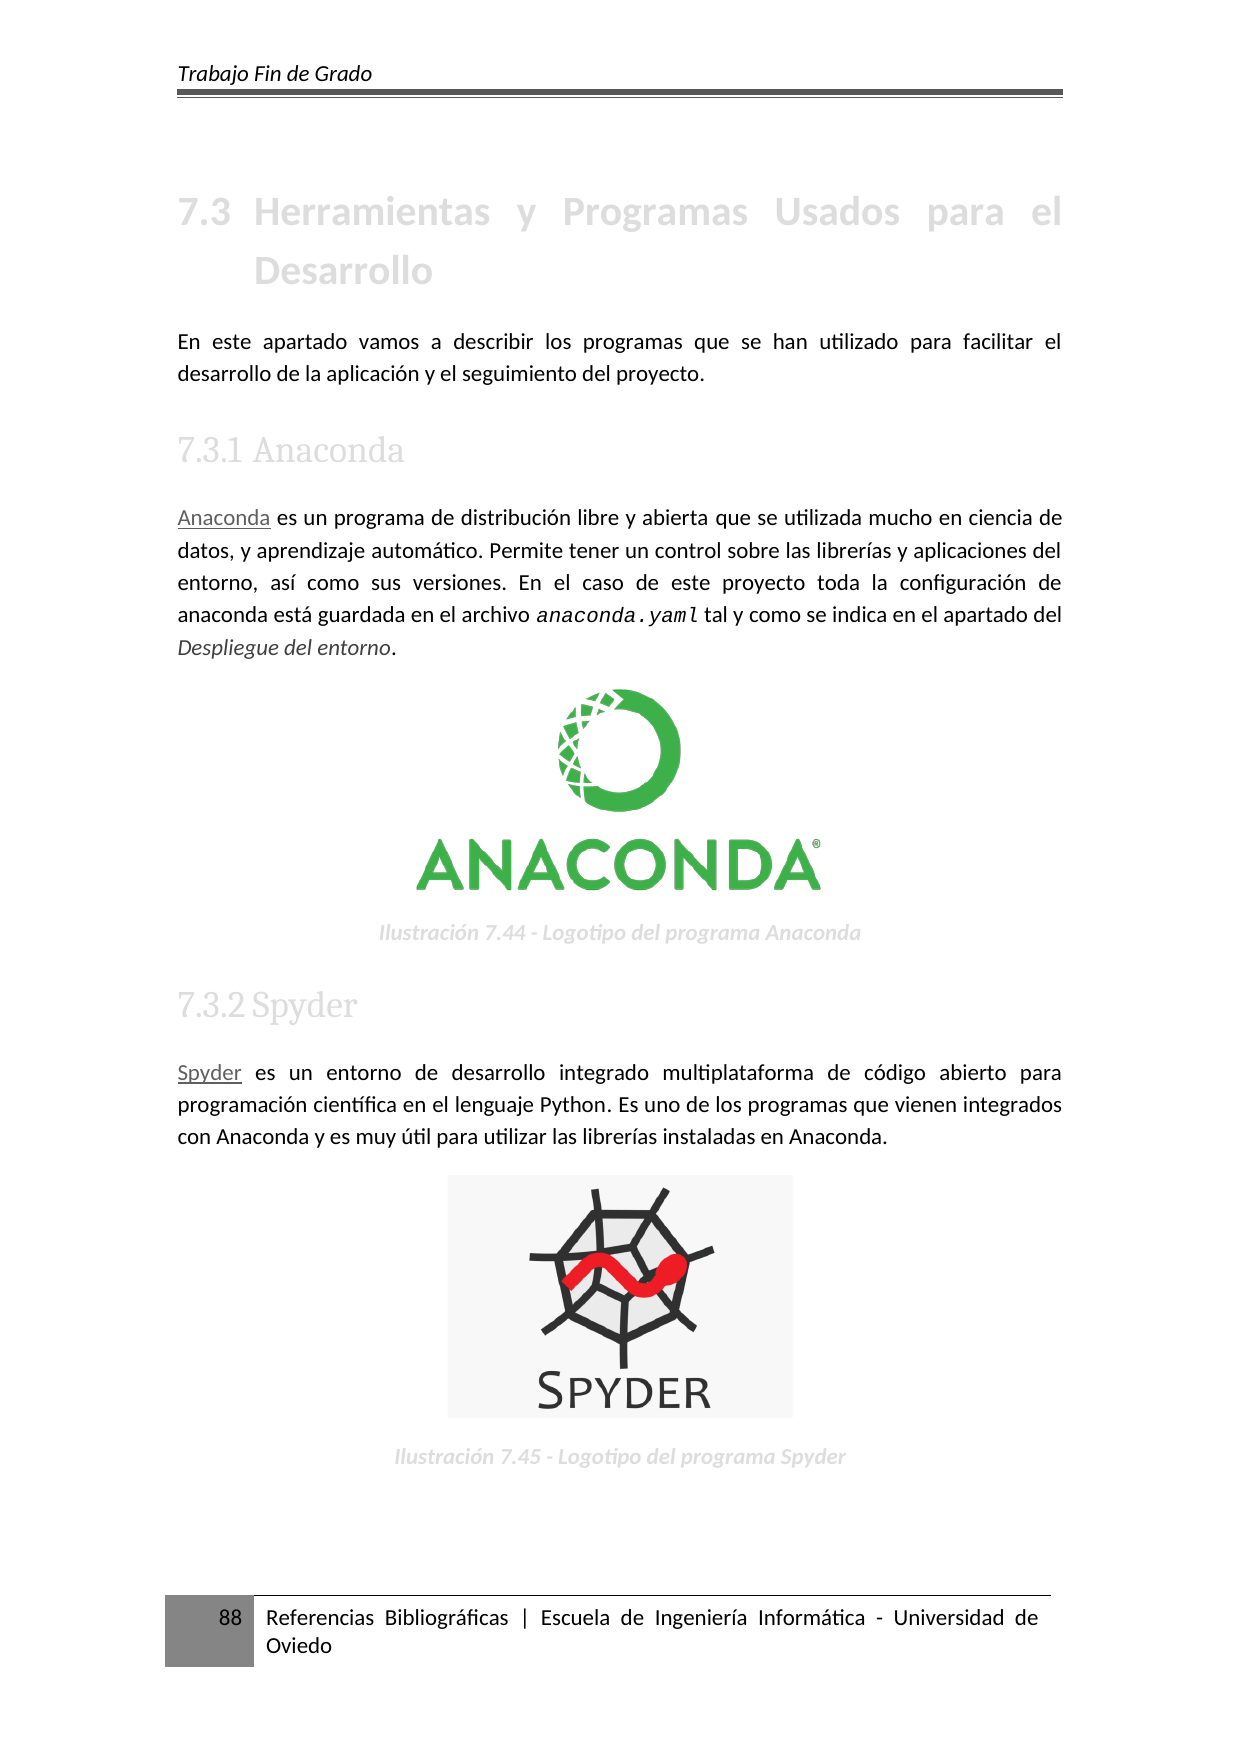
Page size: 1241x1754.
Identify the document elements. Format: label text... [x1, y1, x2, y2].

text Anaconda es un programa de distribución libre y abierta​ que se utilizada mucho en ciencia de datos, y aprendizaje automático. Permite tener un control sobre las librerías y aplicaciones del entorno, así como sus versiones. En el caso de este proyecto toda la configuración de anaconda está guardada en el archivo anaconda.yaml tal y como se indica en el apartado del Despliegue del entorno. [177, 503, 1063, 661]
subtitle Spyder [177, 983, 1063, 1027]
text En este apartado vamos a describir los programas que se han utilizado para facilitar el desarrollo de la aplicación y el seguimiento del proyecto. [177, 327, 1063, 387]
subtitle Anaconda [177, 429, 1063, 472]
picture [412, 685, 828, 893]
subtitle Herramientas y Programas Usados para el Desarrollo [177, 185, 1063, 294]
picture [447, 1175, 793, 1418]
text Spyder es un entorno de desarrollo integrado multiplataforma de código abierto para programación científica en el lenguaje Python. Es uno de los programas que vienen integrados con Anaconda y es muy útil para utilizar las librerías instaladas en Anaconda. [177, 1058, 1063, 1150]
